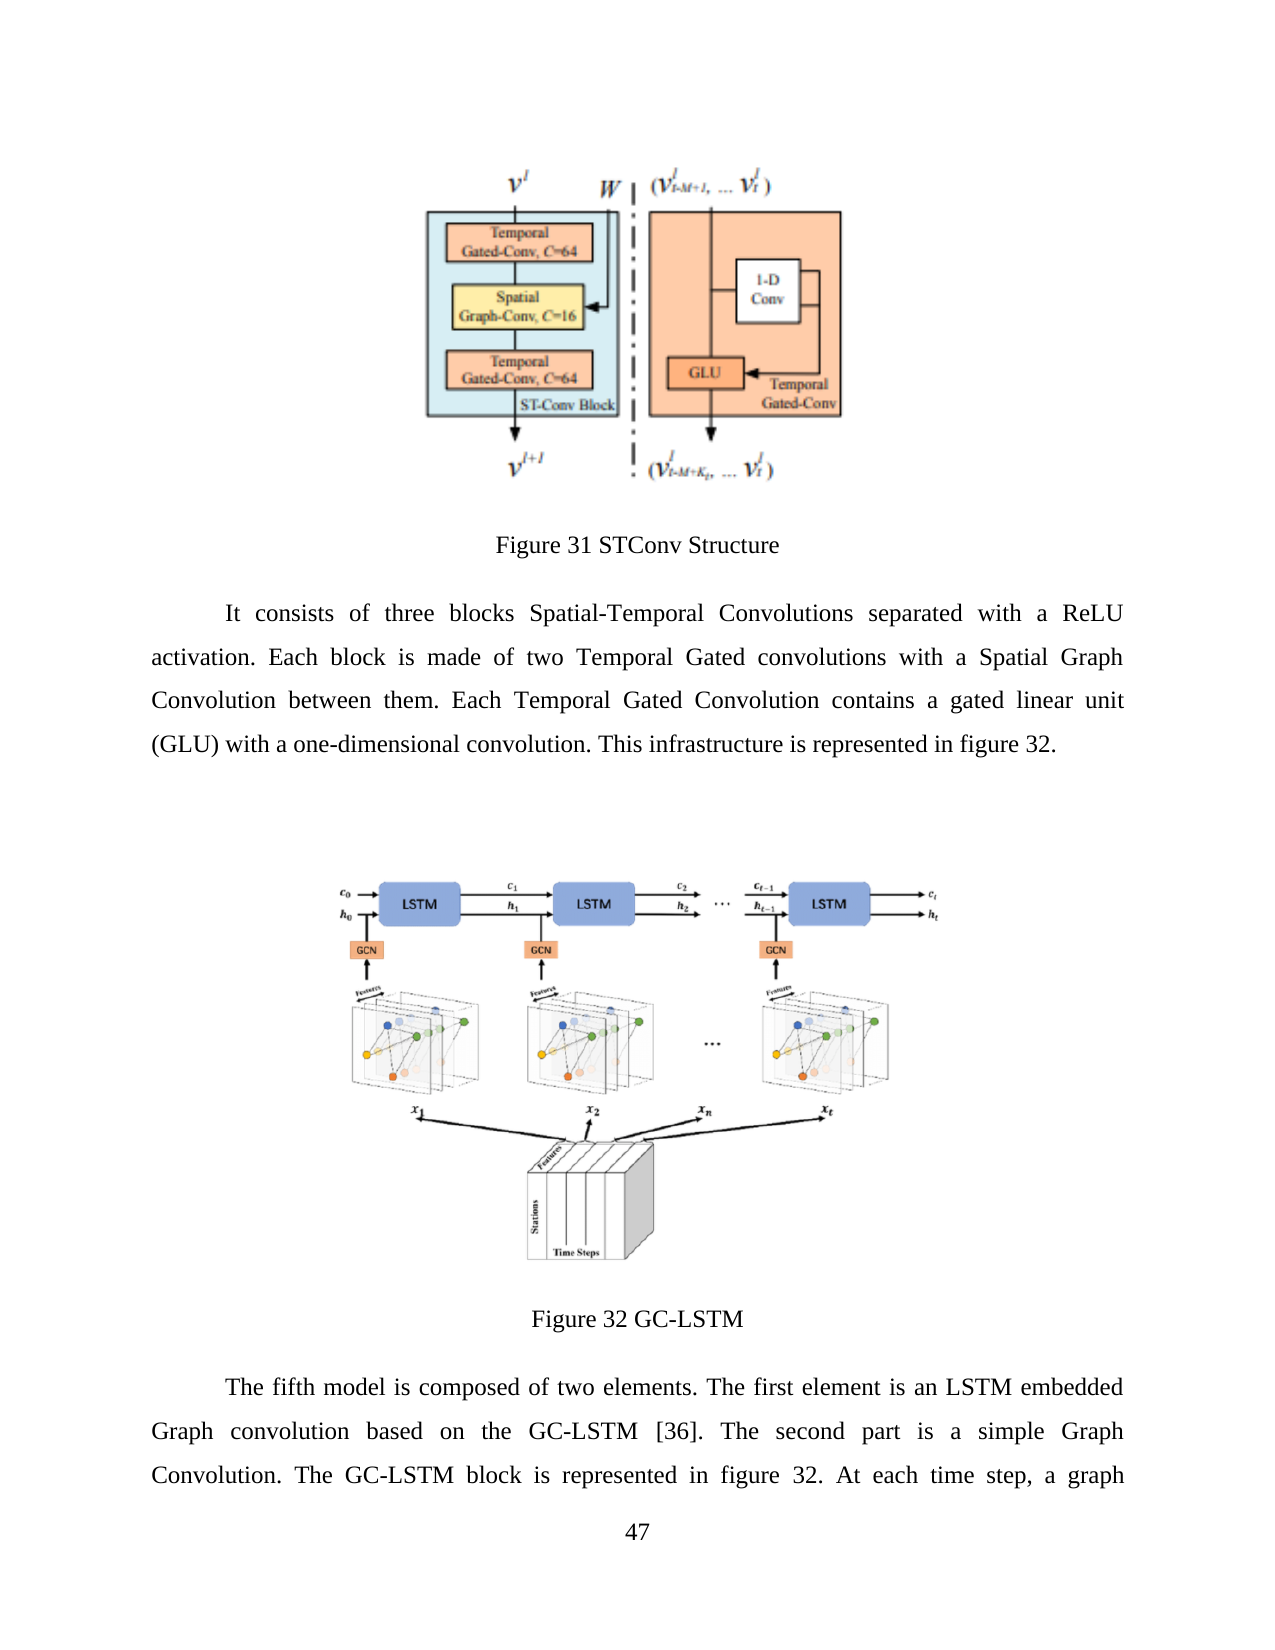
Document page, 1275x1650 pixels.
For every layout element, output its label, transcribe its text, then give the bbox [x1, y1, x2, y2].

text It consists of three blocks Spatial-Temporal Convolutions separated with a ReLU activation. Each block is made of two Temporal Gated convolutions with a Spatial Graph Convolution between them. Each Temporal Gated Convolution contains a gated linear unit (GLU) with a one-dimensional convolution. This infrastructure is represented in figure 32. [151, 598, 1125, 758]
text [151, 1372, 1125, 1488]
picture [333, 865, 942, 1266]
picture [418, 150, 857, 492]
